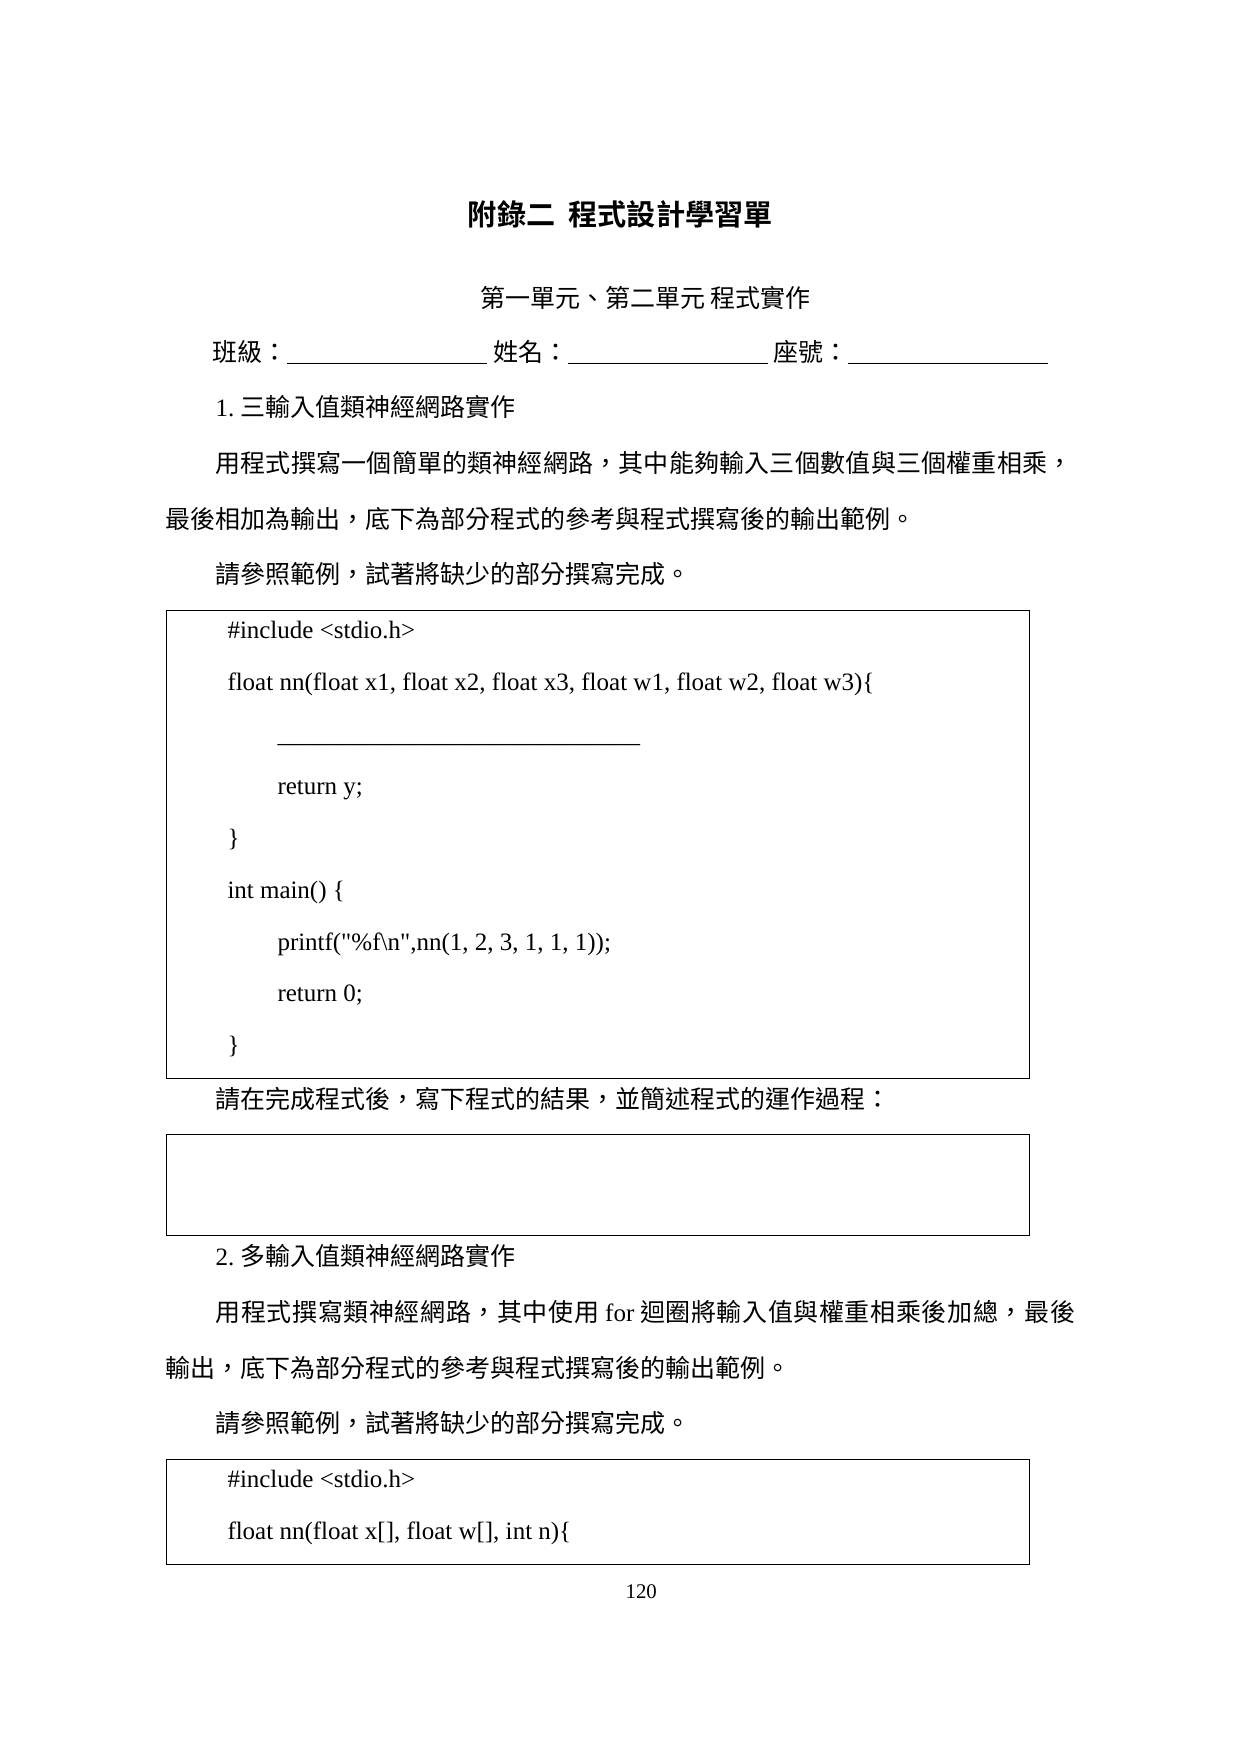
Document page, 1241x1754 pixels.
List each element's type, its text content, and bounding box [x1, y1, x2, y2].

text 請在完成程式後，寫下程式的結果，並簡述程式的運作過程： [165, 1079, 1075, 1116]
table_header [167, 1135, 1029, 1235]
text 用程式撰寫一個簡單的類神經網路，其中能夠輸入三個數值與三個權重相乘，最後相加為輸出，底下為部分程式的參考與程式撰寫後的輸出範例。 [165, 442, 1075, 536]
text 第一單元、第二單元 程式實作 [165, 278, 1075, 314]
text 用程式撰寫類神經網路，其中使用for迴圈將輸入值與權重相乘後加總，最後輸出，底下為部分程式的參考與程式撰寫後的輸出範例。 [165, 1291, 1075, 1385]
text 1. 三輸入值類神經網路實作 [165, 387, 1075, 424]
text 班級：＿＿＿＿＿＿＿＿ 姓名：＿＿＿＿＿＿＿＿ 座號：＿＿＿＿＿＿＿＿ [165, 332, 1075, 369]
table_header #include <stdio.h> float nn(float x1, float x2, float x3, float w1, float w2, float w3){ _____________________________ return y; } int main() { printf("%f\n",nn(1, 2, 3, 1, 1, 1)); return 0; } [167, 611, 1029, 1078]
title 附錄二 程式設計學習單 [165, 176, 1075, 251]
text 請參照範例，試著將缺少的部分撰寫完成。 [165, 1403, 1075, 1441]
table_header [167, 1460, 1029, 1564]
text 2. 多輸入值類神經網路實作 [165, 1236, 1075, 1273]
text 請參照範例，試著將缺少的部分撰寫完成。 [165, 554, 1075, 592]
